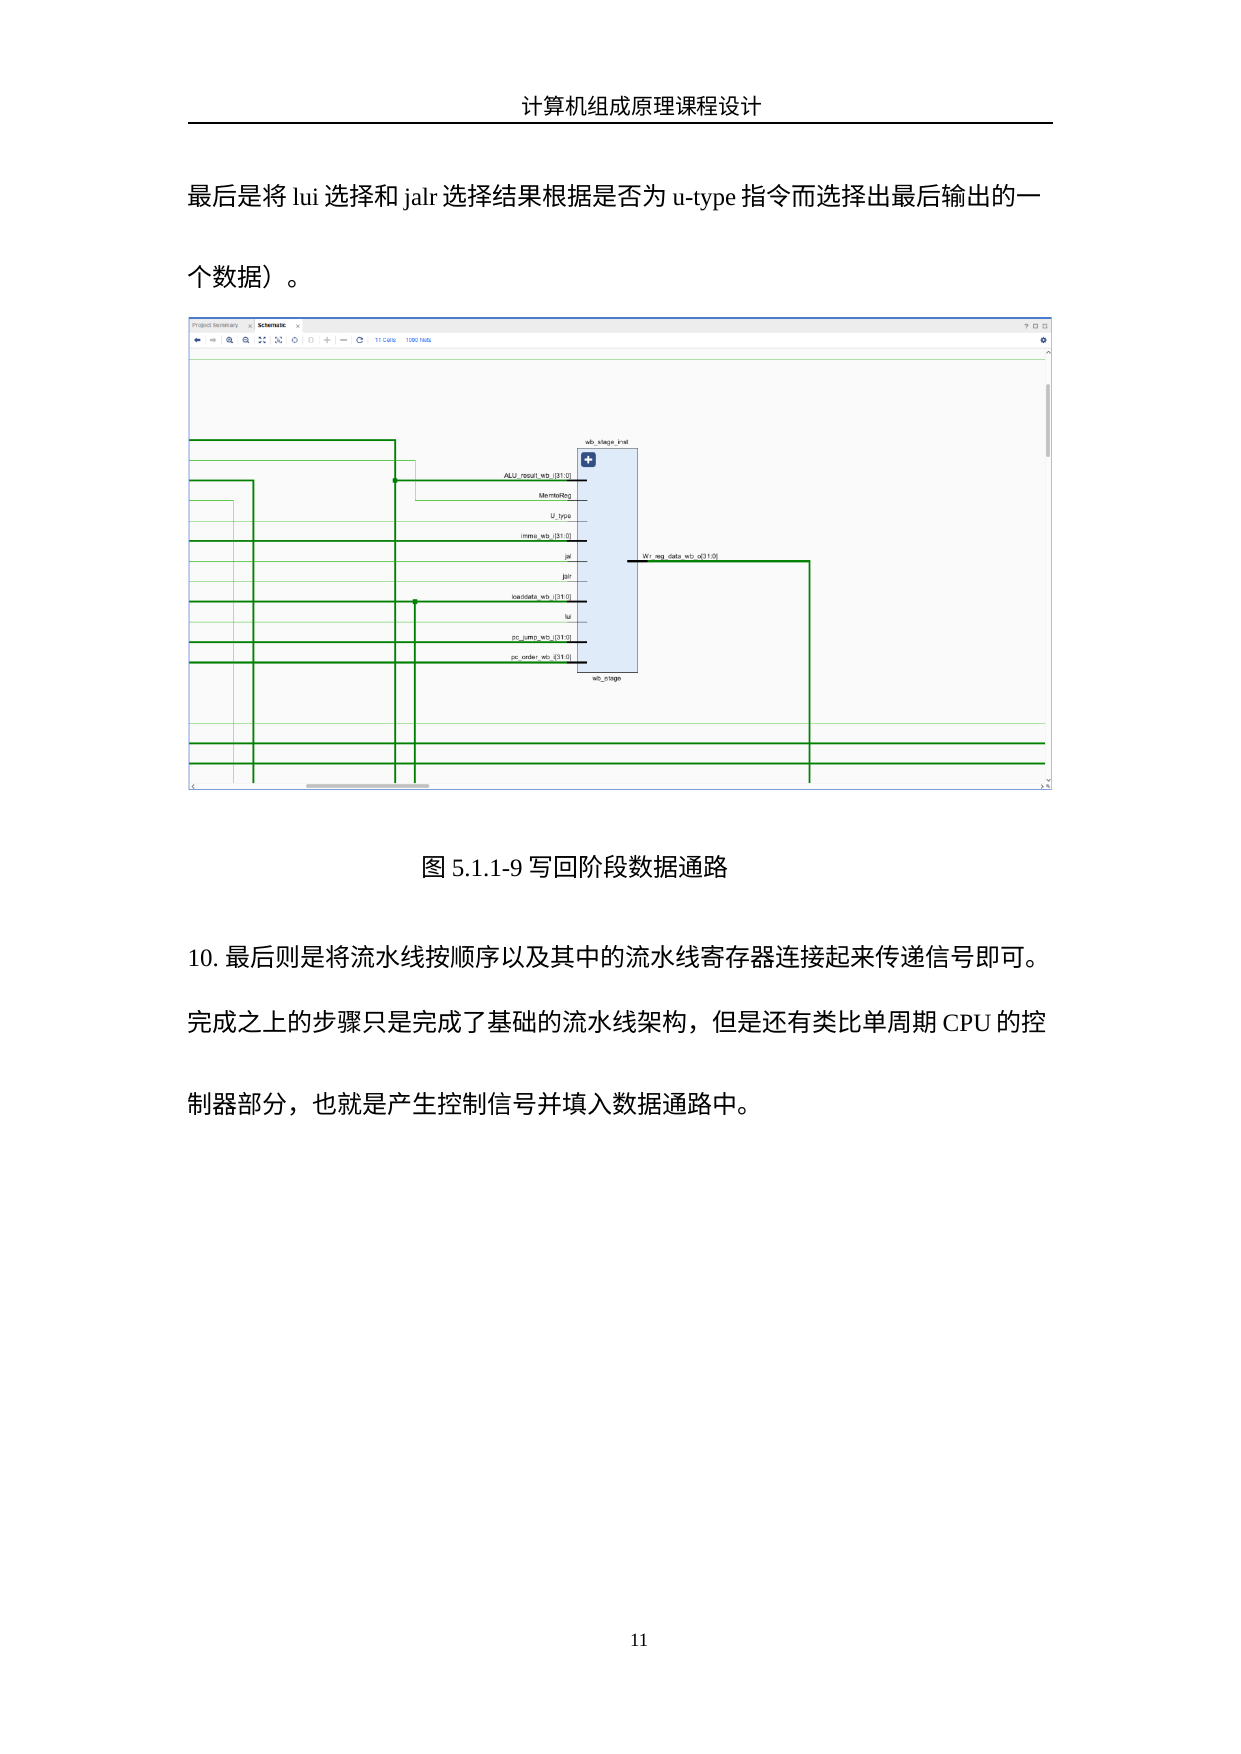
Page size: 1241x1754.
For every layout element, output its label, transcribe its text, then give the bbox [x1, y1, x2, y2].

picture [188, 317, 1052, 790]
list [187, 162, 1053, 308]
text 图5.1.1-9 写回阶段数据通路 [187, 833, 963, 898]
list 最后则是将流水线按顺序以及其中的流水线寄存器连接起来传递信号即可。 [187, 923, 1053, 988]
text 完成之上的步骤只是完成了基础的流水线架构，但是还有类比单周期CPU的控制器部分，也就是产生控制信号并填入数据通路中。 [187, 988, 1053, 1135]
